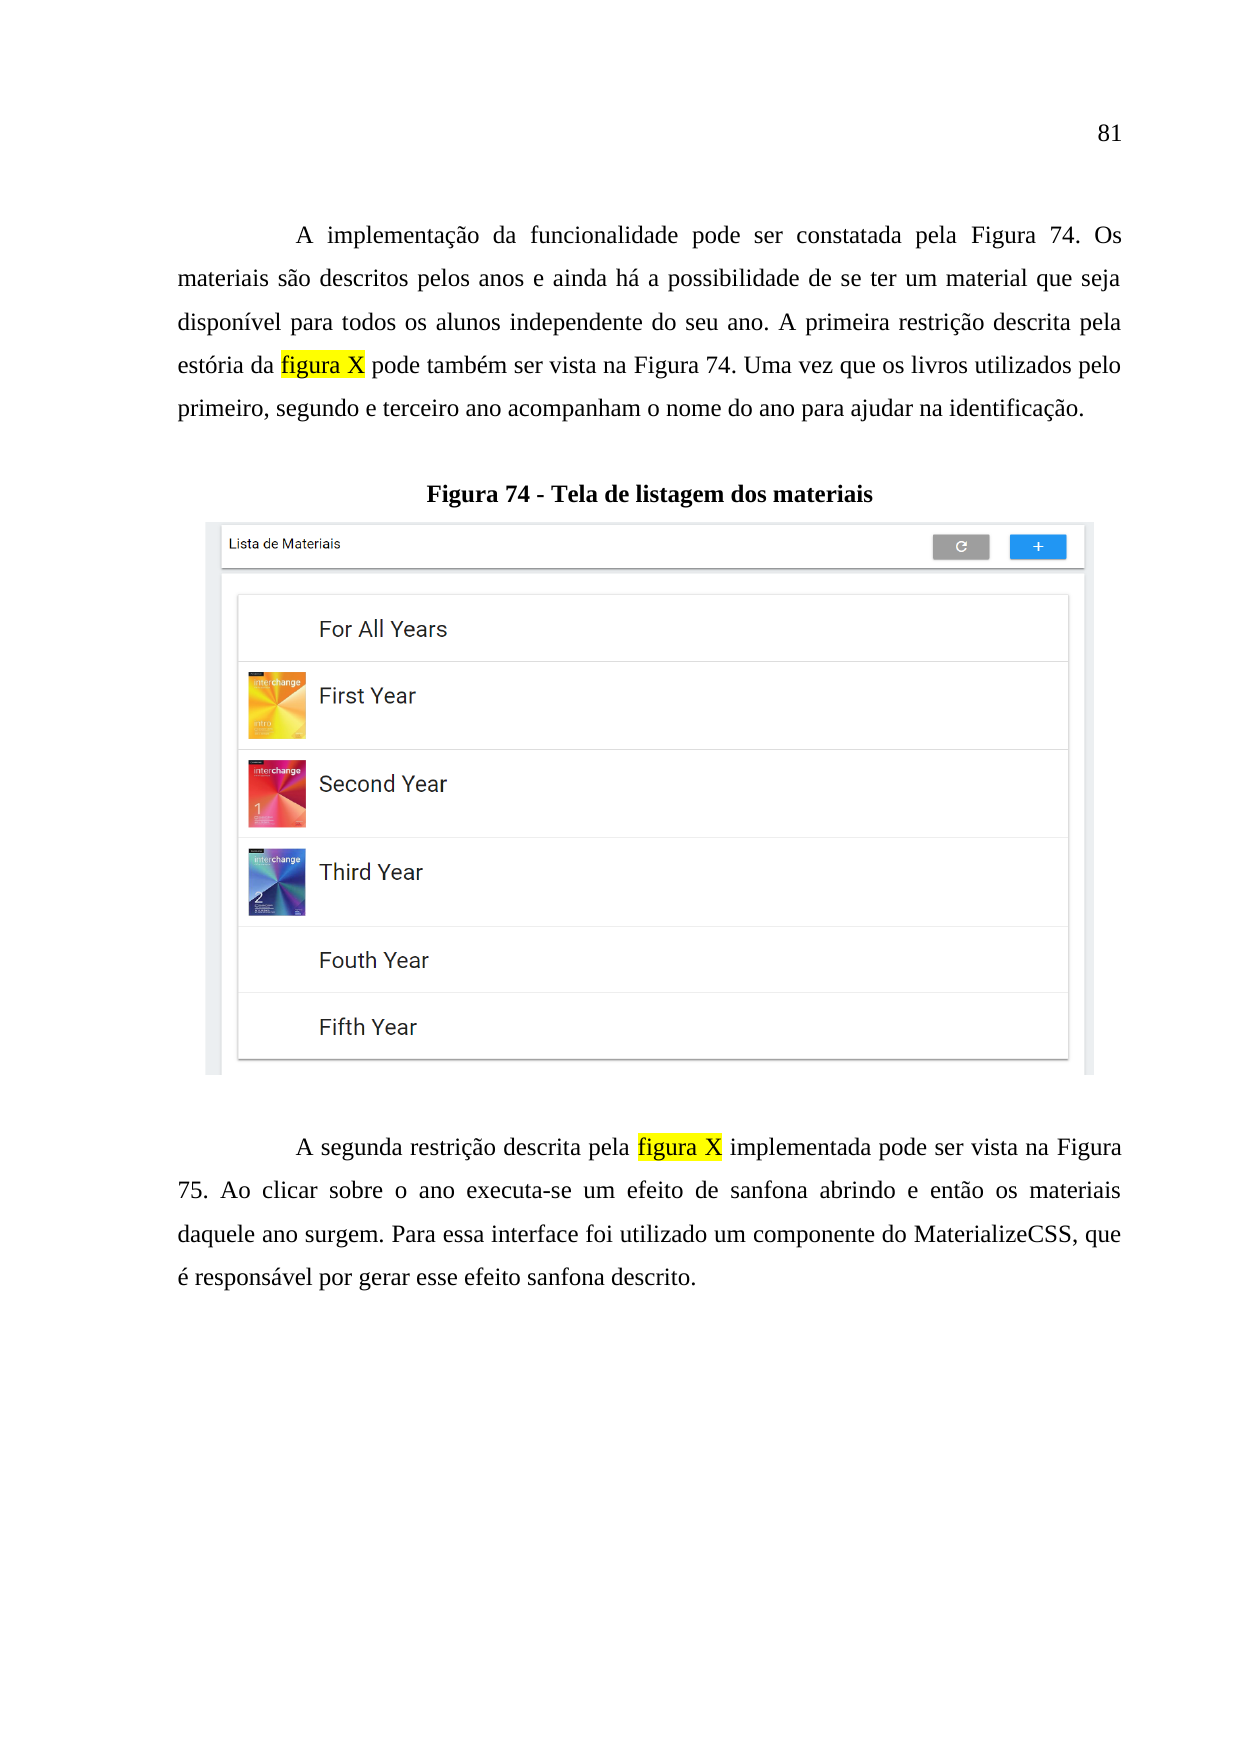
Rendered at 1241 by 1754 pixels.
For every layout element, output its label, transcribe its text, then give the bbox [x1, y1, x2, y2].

picture [205, 522, 1094, 1075]
text A implementação da funcionalidade pode ser constatada pela . Os materiais são descritos pelos anos e ainda há a possibilidade de se ter um material que seja disponível para todos os alunos independente do seu ano. A primeira restrição descrita pela estória da figura X pode também ser vista na . Uma vez que os livros utilizados pelo primeiro, segundo e terceiro ano acompanham o nome do ano para ajudar na identificação. [177, 220, 1122, 422]
text A segunda restrição descrita pela figura X implementada pode ser vista na . Ao clicar sobre o ano executa-se um efeito de sanfona abrindo e então os materiais daquele ano surgem. Para essa interface foi utilizado um componente do MaterializeCSS, que é responsável por gerar esse efeito sanfona descrito. [177, 1132, 1122, 1291]
